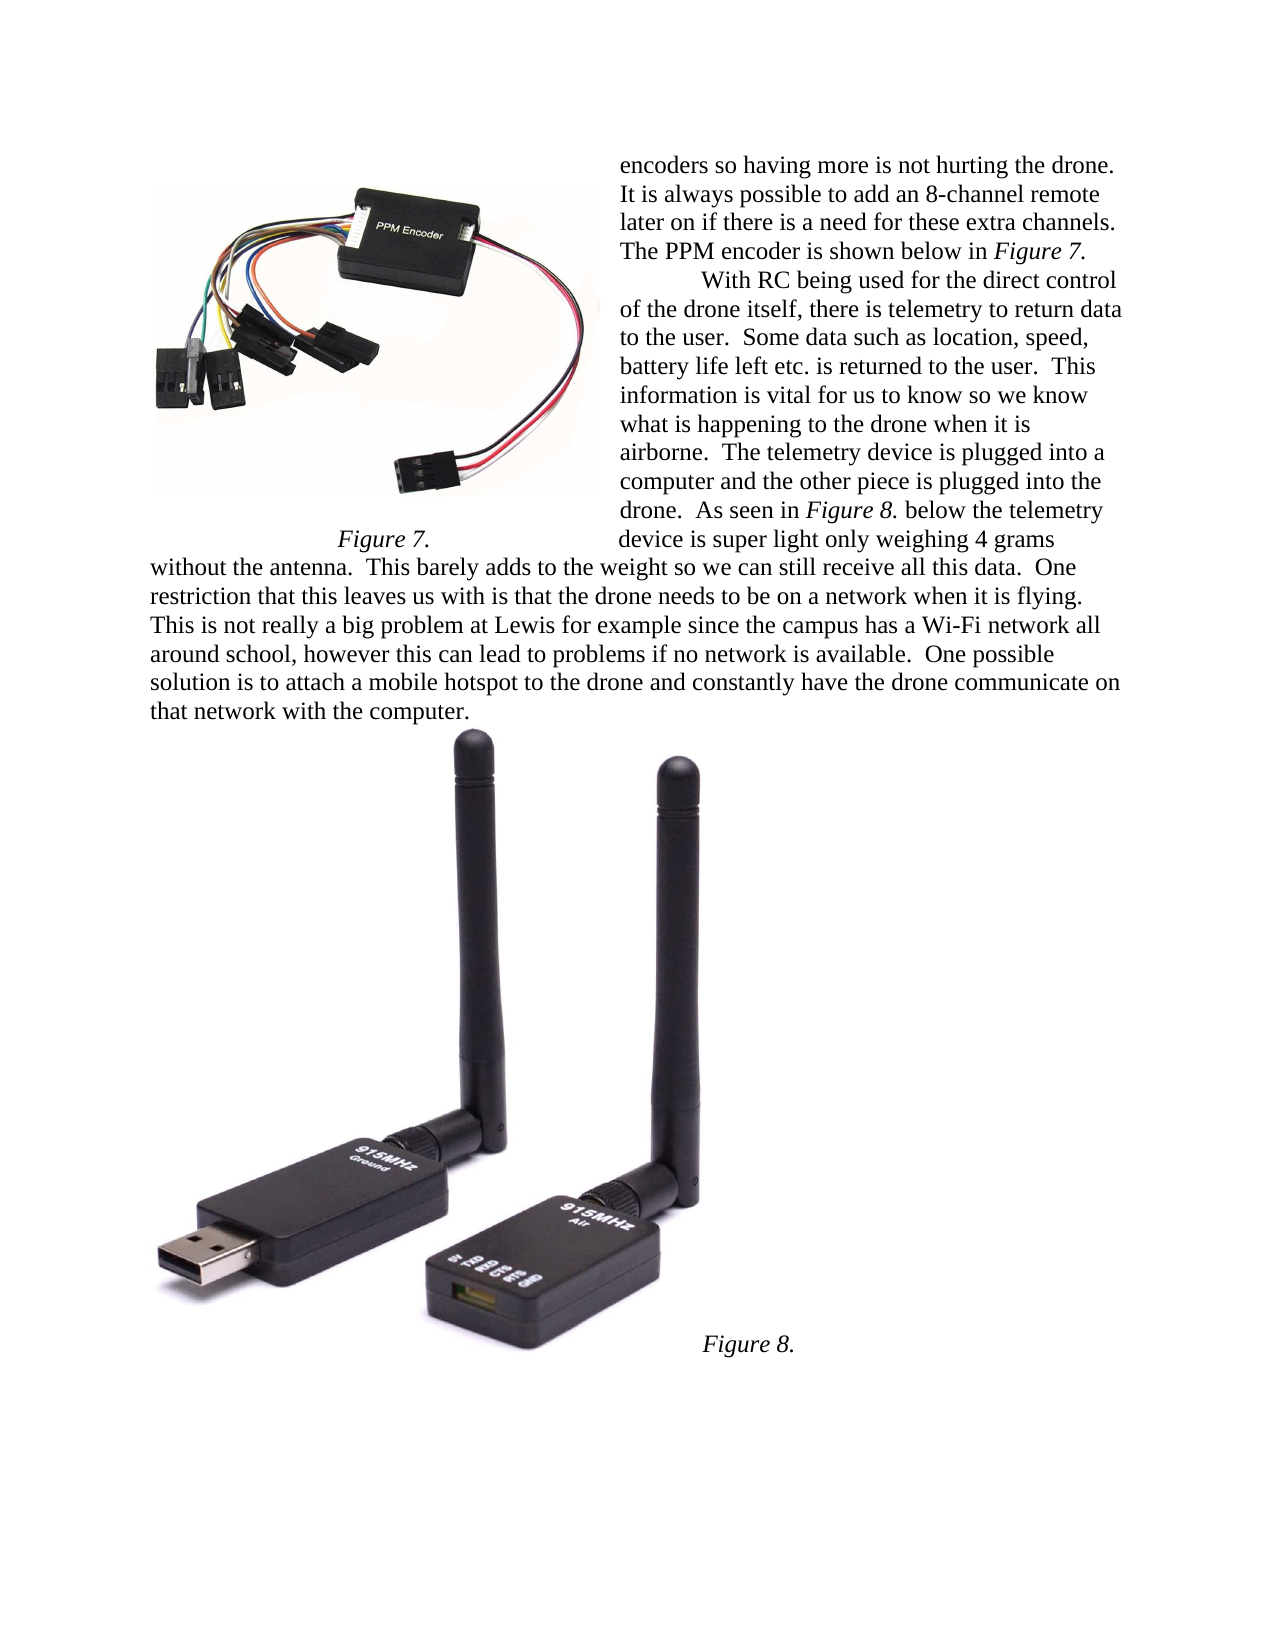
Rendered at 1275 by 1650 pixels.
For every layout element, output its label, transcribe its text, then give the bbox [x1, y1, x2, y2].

picture [153, 186, 601, 497]
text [150, 150, 1125, 265]
text With RC being used for the direct control of the drone itself, there is telemetry to return data to the user. Some data such as location, speed, battery life left etc. is returned to the user. This information is vital for us to know so we know what is happening to the drone when it is airborne. The telemetry device is plugged into a computer and the other piece is plugged into the drone. As seen in Figure 8. below the telemetry . Figure 7. device is super light only weighing 4 grams without the antenna. This barely adds to the weight so we can still receive all this data. One restriction that this leaves us with is that the drone needs to be on a network when it is flying. This is not really a big problem at Lewis for example since the campus has a Wi-Fi network all around school, however this can lead to problems if no network is available. One possible solution is to attach a mobile hotspot to the drone and constantly have the drone communicate on that network with the computer. [150, 265, 1125, 725]
picture [150, 725, 703, 1353]
